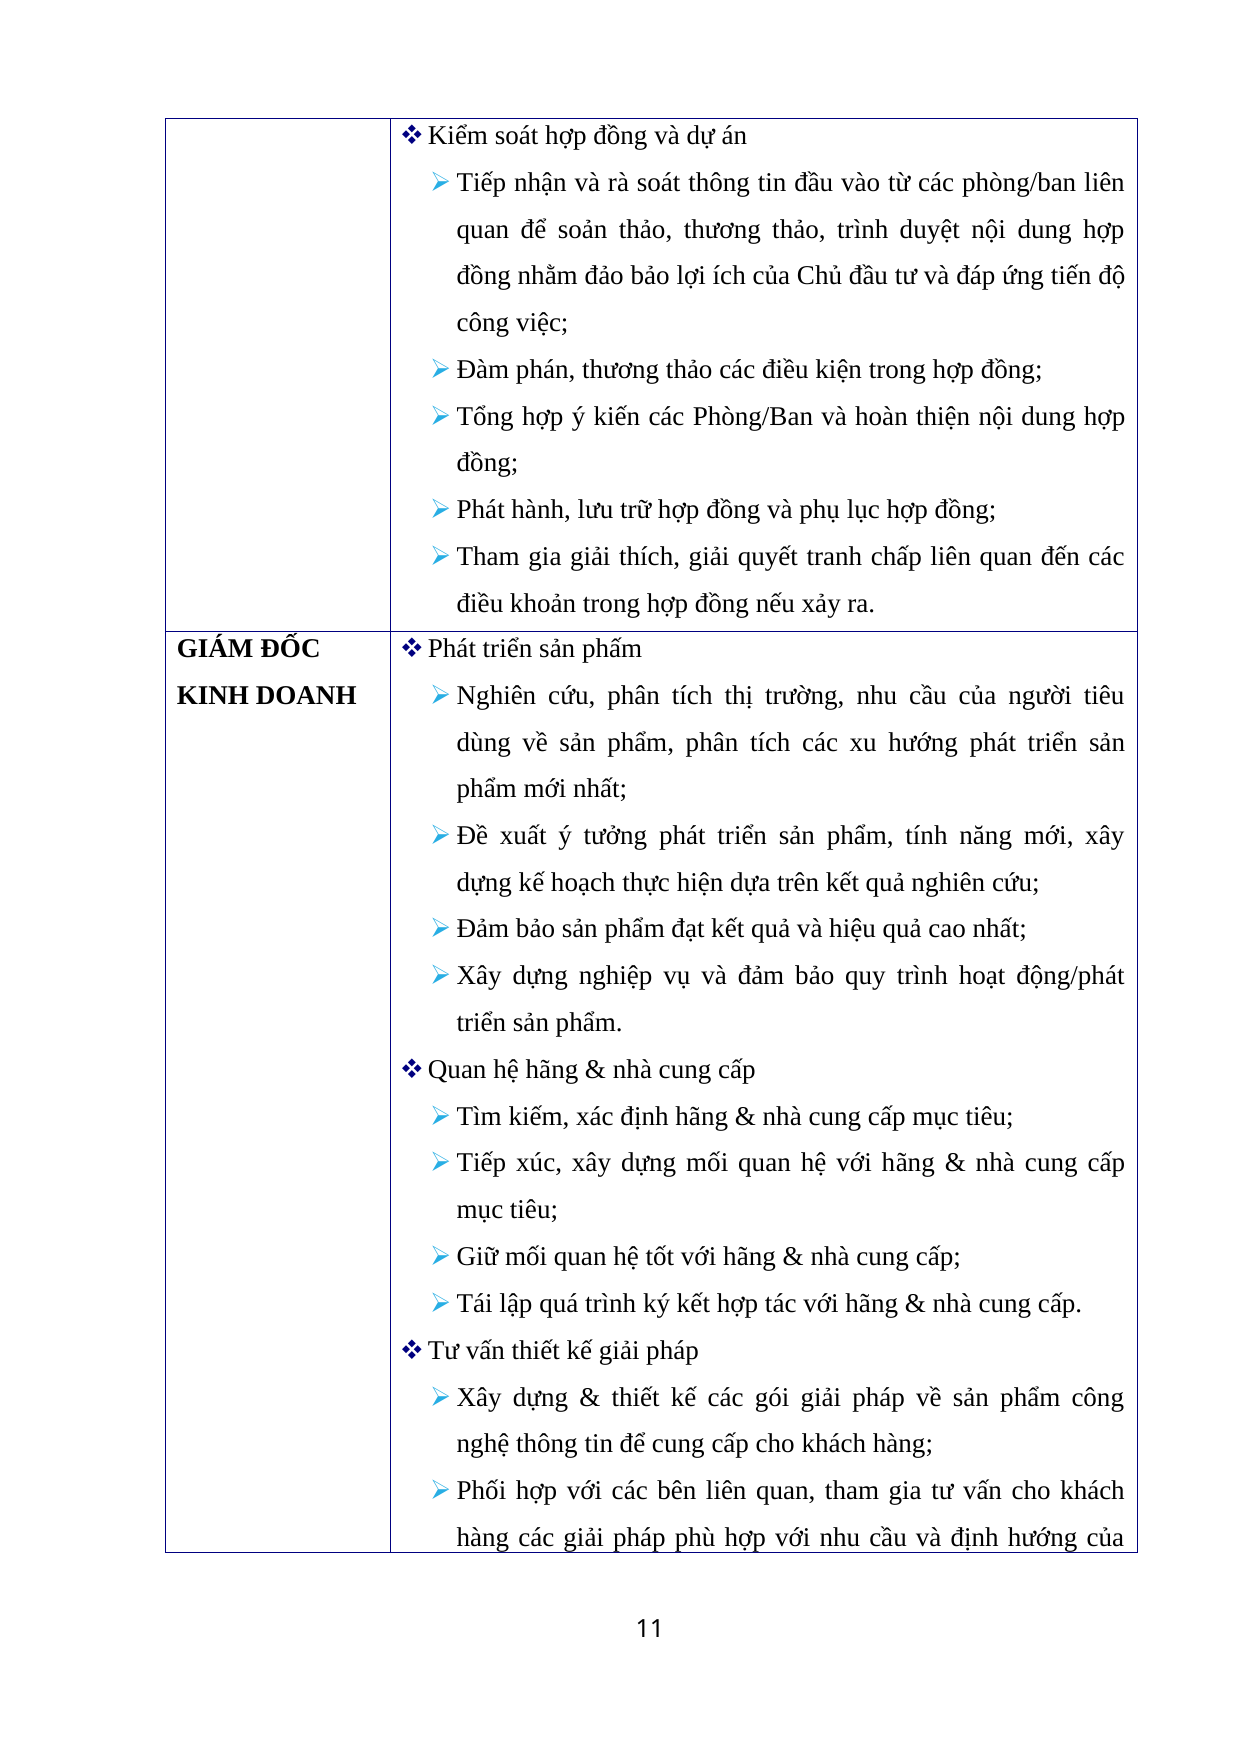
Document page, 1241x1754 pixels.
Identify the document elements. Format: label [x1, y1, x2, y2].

table_cell [166, 632, 390, 1552]
table_cell [166, 119, 390, 631]
table_cell [391, 119, 1137, 631]
table_cell [391, 632, 1137, 1552]
